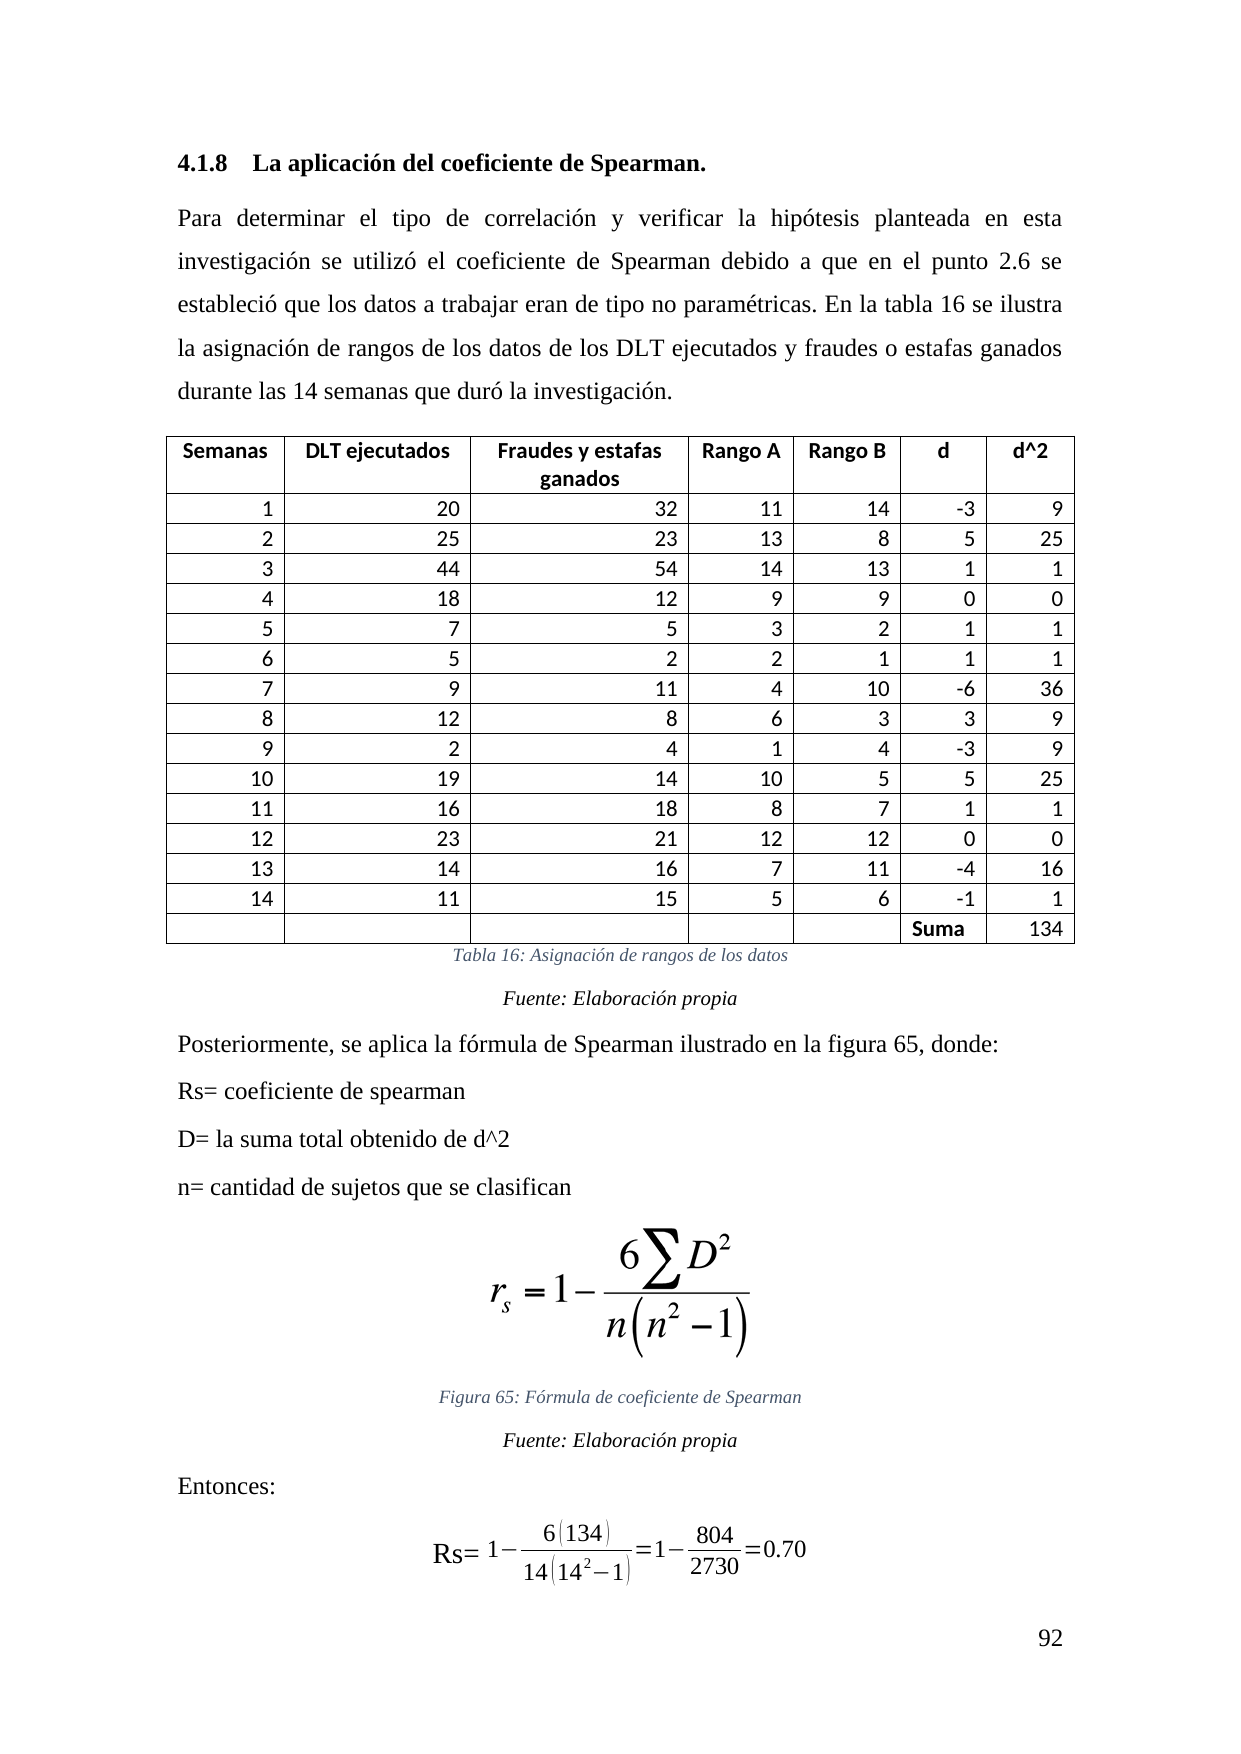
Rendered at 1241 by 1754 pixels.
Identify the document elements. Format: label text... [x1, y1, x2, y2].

table_cell 5 [285, 644, 470, 673]
table_header Fraudes y estafas ganados [471, 437, 688, 493]
table_cell 134 [987, 914, 1074, 943]
table_cell 7 [285, 614, 470, 643]
table_cell 13 [689, 524, 793, 553]
table_cell 2 [285, 734, 470, 763]
table_cell 5 [794, 764, 900, 793]
table_cell 14 [167, 884, 284, 913]
table_cell 8 [689, 794, 793, 823]
table_cell 9 [987, 734, 1074, 763]
table_cell 5 [901, 524, 986, 553]
table_cell 1 [987, 644, 1074, 673]
table_cell 1 [901, 614, 986, 643]
table_cell [471, 914, 688, 943]
table_cell 3 [167, 554, 284, 583]
table_cell 8 [471, 704, 688, 733]
table_cell 36 [987, 674, 1074, 703]
table_cell [167, 914, 284, 943]
text D= la suma total obtenido de d^2 [177, 1124, 1063, 1153]
table_cell 54 [471, 554, 688, 583]
table_cell 13 [167, 854, 284, 883]
table_cell 18 [285, 584, 470, 613]
table_cell 10 [794, 674, 900, 703]
table_cell 12 [167, 824, 284, 853]
table_cell 5 [471, 614, 688, 643]
table_cell 3 [794, 704, 900, 733]
table_cell 13 [794, 554, 900, 583]
table_cell 32 [471, 494, 688, 523]
table_cell 1 [987, 614, 1074, 643]
table_cell 4 [689, 674, 793, 703]
table_cell 8 [167, 704, 284, 733]
table_cell 9 [689, 584, 793, 613]
table_cell 4 [167, 584, 284, 613]
table_cell 7 [794, 794, 900, 823]
table_cell 15 [471, 884, 688, 913]
table_cell 3 [901, 704, 986, 733]
table_cell -1 [901, 884, 986, 913]
table_cell 5 [689, 884, 793, 913]
table_cell 7 [689, 854, 793, 883]
table_cell 19 [285, 764, 470, 793]
table_cell -3 [901, 734, 986, 763]
table_cell 5 [167, 614, 284, 643]
table_cell 12 [285, 704, 470, 733]
table_cell 20 [285, 494, 470, 523]
table_cell 2 [689, 644, 793, 673]
table_cell -4 [901, 854, 986, 883]
table_cell 21 [471, 824, 688, 853]
table_header DLT ejecutados [285, 437, 470, 493]
table_cell [794, 914, 900, 943]
table_cell 5 [901, 764, 986, 793]
table_cell 11 [794, 854, 900, 883]
text Posteriormente, se aplica la fórmula de Spearman ilustrado en la figura 65, donde: [177, 1029, 1063, 1057]
table_cell 8 [794, 524, 900, 553]
table_cell 12 [794, 824, 900, 853]
table_cell 0 [901, 584, 986, 613]
table_cell 44 [285, 554, 470, 583]
text Rs= coeficiente de spearman [177, 1076, 1063, 1105]
table_cell 7 [167, 674, 284, 703]
table_cell 0 [987, 824, 1074, 853]
table_cell 11 [167, 794, 284, 823]
table_cell 25 [285, 524, 470, 553]
table_cell Suma [901, 914, 986, 943]
table_cell 14 [285, 854, 470, 883]
table_cell 9 [285, 674, 470, 703]
table_cell 18 [471, 794, 688, 823]
table_cell 2 [794, 614, 900, 643]
table_cell 4 [471, 734, 688, 763]
table_cell 1 [901, 794, 986, 823]
text Rs= [177, 1518, 1063, 1587]
text Fuente: Elaboración propia [177, 986, 1063, 1010]
table_cell 14 [794, 494, 900, 523]
text Para determinar el tipo de correlación y verificar la hipótesis planteada en esta investigación se utilizó el coeficiente de Spearman debido a que en el punto 2.6 se estableció que los datos a trabajar eran de tipo no paramétricas. En la tabla 16 se ilustra la asignación de rangos de los datos de los DLT ejecutados y fraudes o estafas ganados durante las 14 semanas que duró la investigación. [177, 203, 1063, 404]
table_cell 10 [167, 764, 284, 793]
table_cell 25 [987, 764, 1074, 793]
table_cell 11 [471, 674, 688, 703]
table_cell 9 [167, 734, 284, 763]
table_cell 0 [987, 584, 1074, 613]
table_cell -6 [901, 674, 986, 703]
table_cell 2 [471, 644, 688, 673]
text Fuente: Elaboración propia [177, 1428, 1063, 1452]
table_cell 6 [689, 704, 793, 733]
table_cell 1 [167, 494, 284, 523]
table_header Semanas [167, 437, 284, 493]
text Figura 65: Fórmula de coeficiente de Spearman [177, 1386, 1063, 1407]
table_cell 4 [794, 734, 900, 763]
text Entonces: [177, 1471, 1063, 1499]
table_cell 1 [987, 794, 1074, 823]
table_cell 6 [794, 884, 900, 913]
table_cell 9 [987, 704, 1074, 733]
table_cell 6 [167, 644, 284, 673]
table_cell [285, 914, 470, 943]
table_cell 1 [901, 554, 986, 583]
table_cell 11 [285, 884, 470, 913]
table_header d [901, 437, 986, 493]
table_cell 12 [471, 584, 688, 613]
table_header Rango B [794, 437, 900, 493]
table_cell 16 [987, 854, 1074, 883]
table_cell 11 [689, 494, 793, 523]
table_cell 1 [901, 644, 986, 673]
table_cell 16 [471, 854, 688, 883]
table_cell -3 [901, 494, 986, 523]
table_cell 9 [794, 584, 900, 613]
table_cell 23 [471, 524, 688, 553]
table_cell 1 [987, 554, 1074, 583]
table_header Rango A [689, 437, 793, 493]
table_cell 1 [689, 734, 793, 763]
table_cell 14 [471, 764, 688, 793]
text n= cantidad de sujetos que se clasifican [177, 1172, 1063, 1201]
table_cell 12 [689, 824, 793, 853]
table_cell [689, 914, 793, 943]
table_cell 14 [689, 554, 793, 583]
table_header d^2 [987, 437, 1074, 493]
table_cell 16 [285, 794, 470, 823]
table_cell 10 [689, 764, 793, 793]
table_cell 0 [901, 824, 986, 853]
table_cell 2 [167, 524, 284, 553]
table_cell 23 [285, 824, 470, 853]
picture [485, 1219, 756, 1367]
table_cell 3 [689, 614, 793, 643]
table_cell 1 [987, 884, 1074, 913]
table_cell 1 [794, 644, 900, 673]
table_cell 25 [987, 524, 1074, 553]
table_cell 9 [987, 494, 1074, 523]
list La aplicación del coeficiente de Spearman. [177, 148, 1063, 176]
